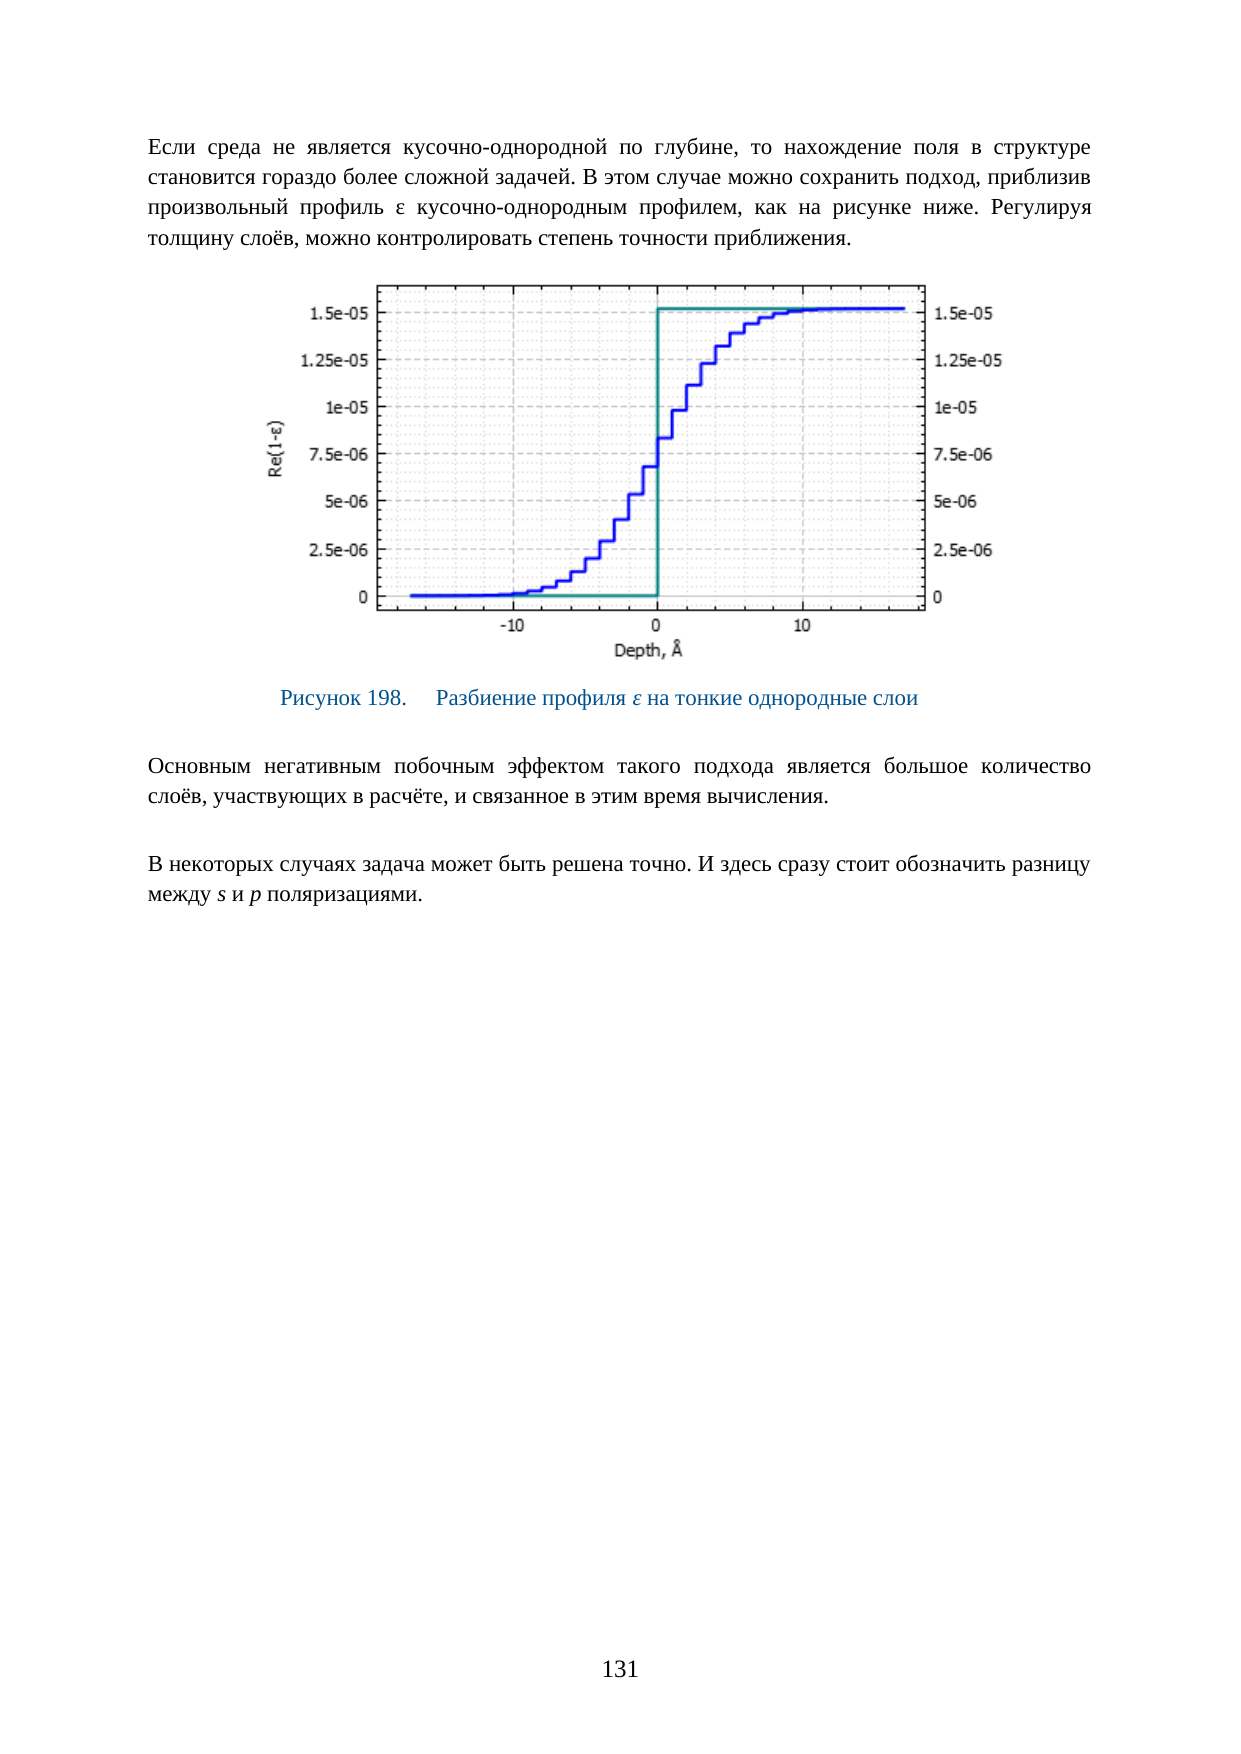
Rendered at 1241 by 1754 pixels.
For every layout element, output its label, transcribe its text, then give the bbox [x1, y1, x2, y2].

text Основным негативным побочным эффектом такого подхода является большое количество слоёв, участвующих в расчёте, и связанное в этим время вычисления. [148, 752, 1093, 808]
text Если среда не является кусочно-однородной по глубине, то нахождение поля в структуре становится гораздо более сложной задачей. В этом случае можно сохранить подход, приблизив произвольный профиль ε кусочно-однородным профилем, как на рисунке ниже. Регулируя толщину слоёв, можно контролировать степень точности приближения. [148, 133, 1093, 250]
text В некоторых случаях задача может быть решена точно. И здесь сразу стоит обозначить разницу между s и p поляризациями. [148, 849, 1093, 906]
picture [261, 279, 1009, 663]
